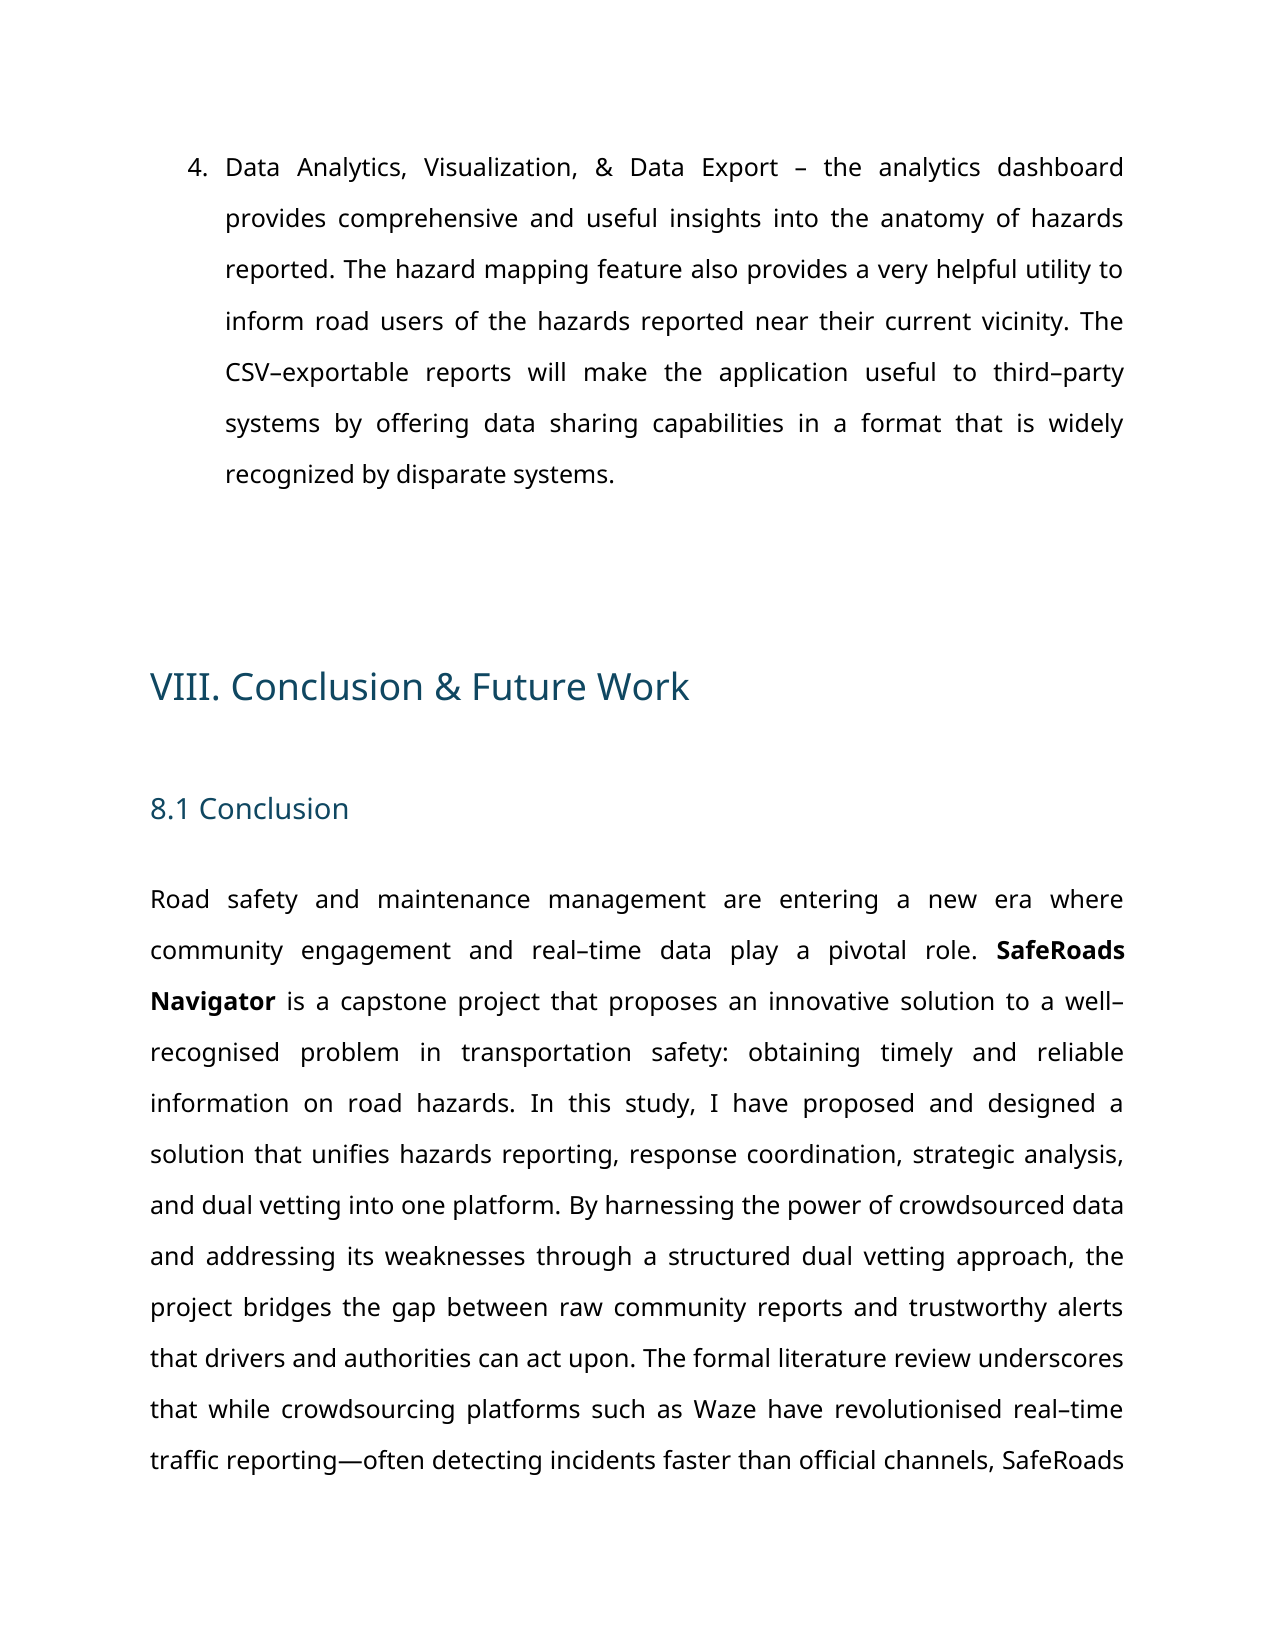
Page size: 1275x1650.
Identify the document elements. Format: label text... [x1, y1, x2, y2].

text VIII. Conclusion & Future Work [150, 660, 1125, 711]
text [150, 882, 1125, 1477]
text 8.1 Conclusion [150, 788, 1125, 828]
list Data Analytics, Visualization, & Data Export – the analytics dashboard provides comprehensive and useful insights into the anatomy of hazards reported. The hazard mapping feature also provides a very helpful utility to inform road users of the hazards reported near their current vicinity. The CSV–exportable reports will make the application useful to third–party systems by offering data sharing capabilities in a format that is widely recognized by disparate systems. [187, 150, 1125, 490]
